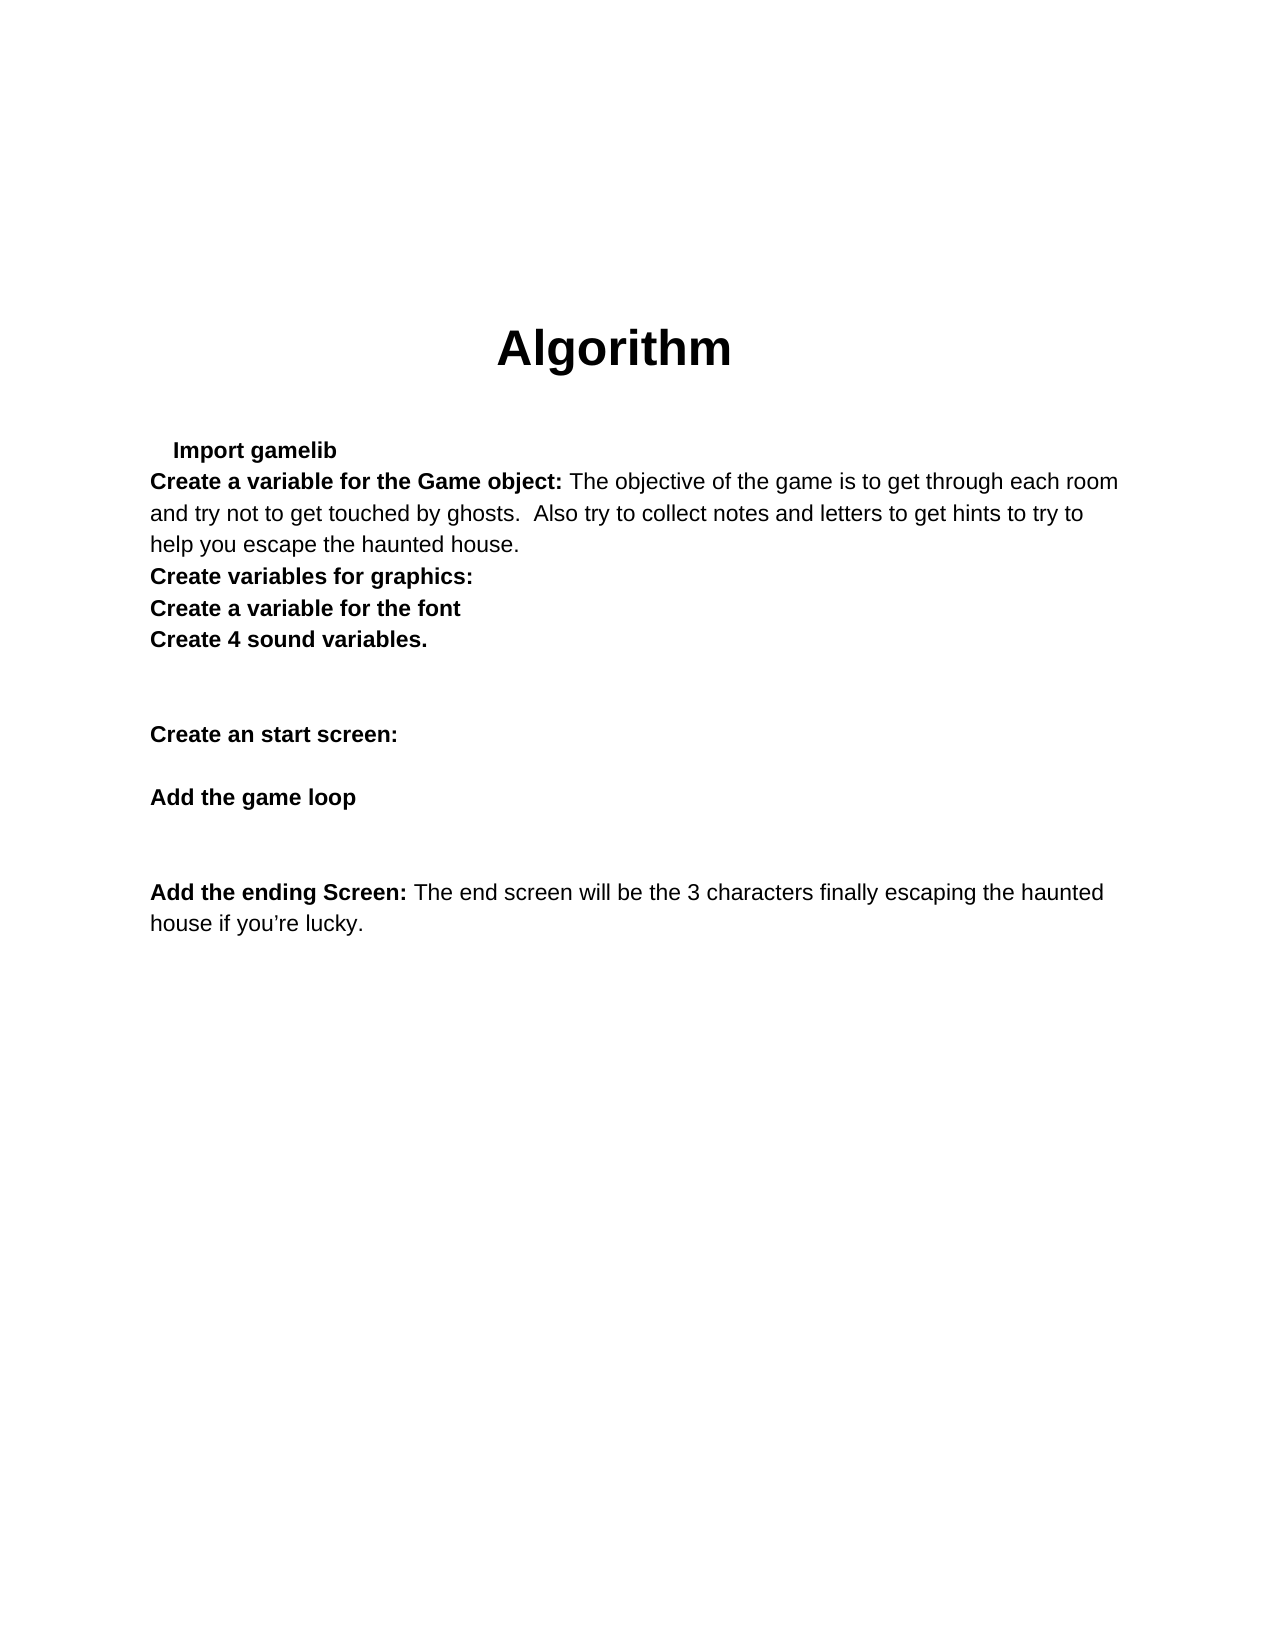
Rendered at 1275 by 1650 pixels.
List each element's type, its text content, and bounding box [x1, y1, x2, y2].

text Create an start screen: [150, 721, 1125, 747]
text Create variables for graphics: [150, 563, 1125, 589]
text Create 4 sound variables. [150, 626, 1125, 652]
text Create a variable for the font [150, 594, 1125, 621]
text Import gamelib [173, 437, 1125, 463]
text Create a variable for the Game object: The objective of the game is to get through each room and try not to get touched by ghosts. Also try to collect notes and letters to get hints to try to help you escape the haunted house. [150, 468, 1125, 558]
text Add the ending Screen: The end screen will be the 3 characters finally escaping the haunted house if you’re lucky. [150, 878, 1125, 936]
text Algorithm [150, 318, 1125, 375]
text Add the game loop [150, 784, 1125, 810]
